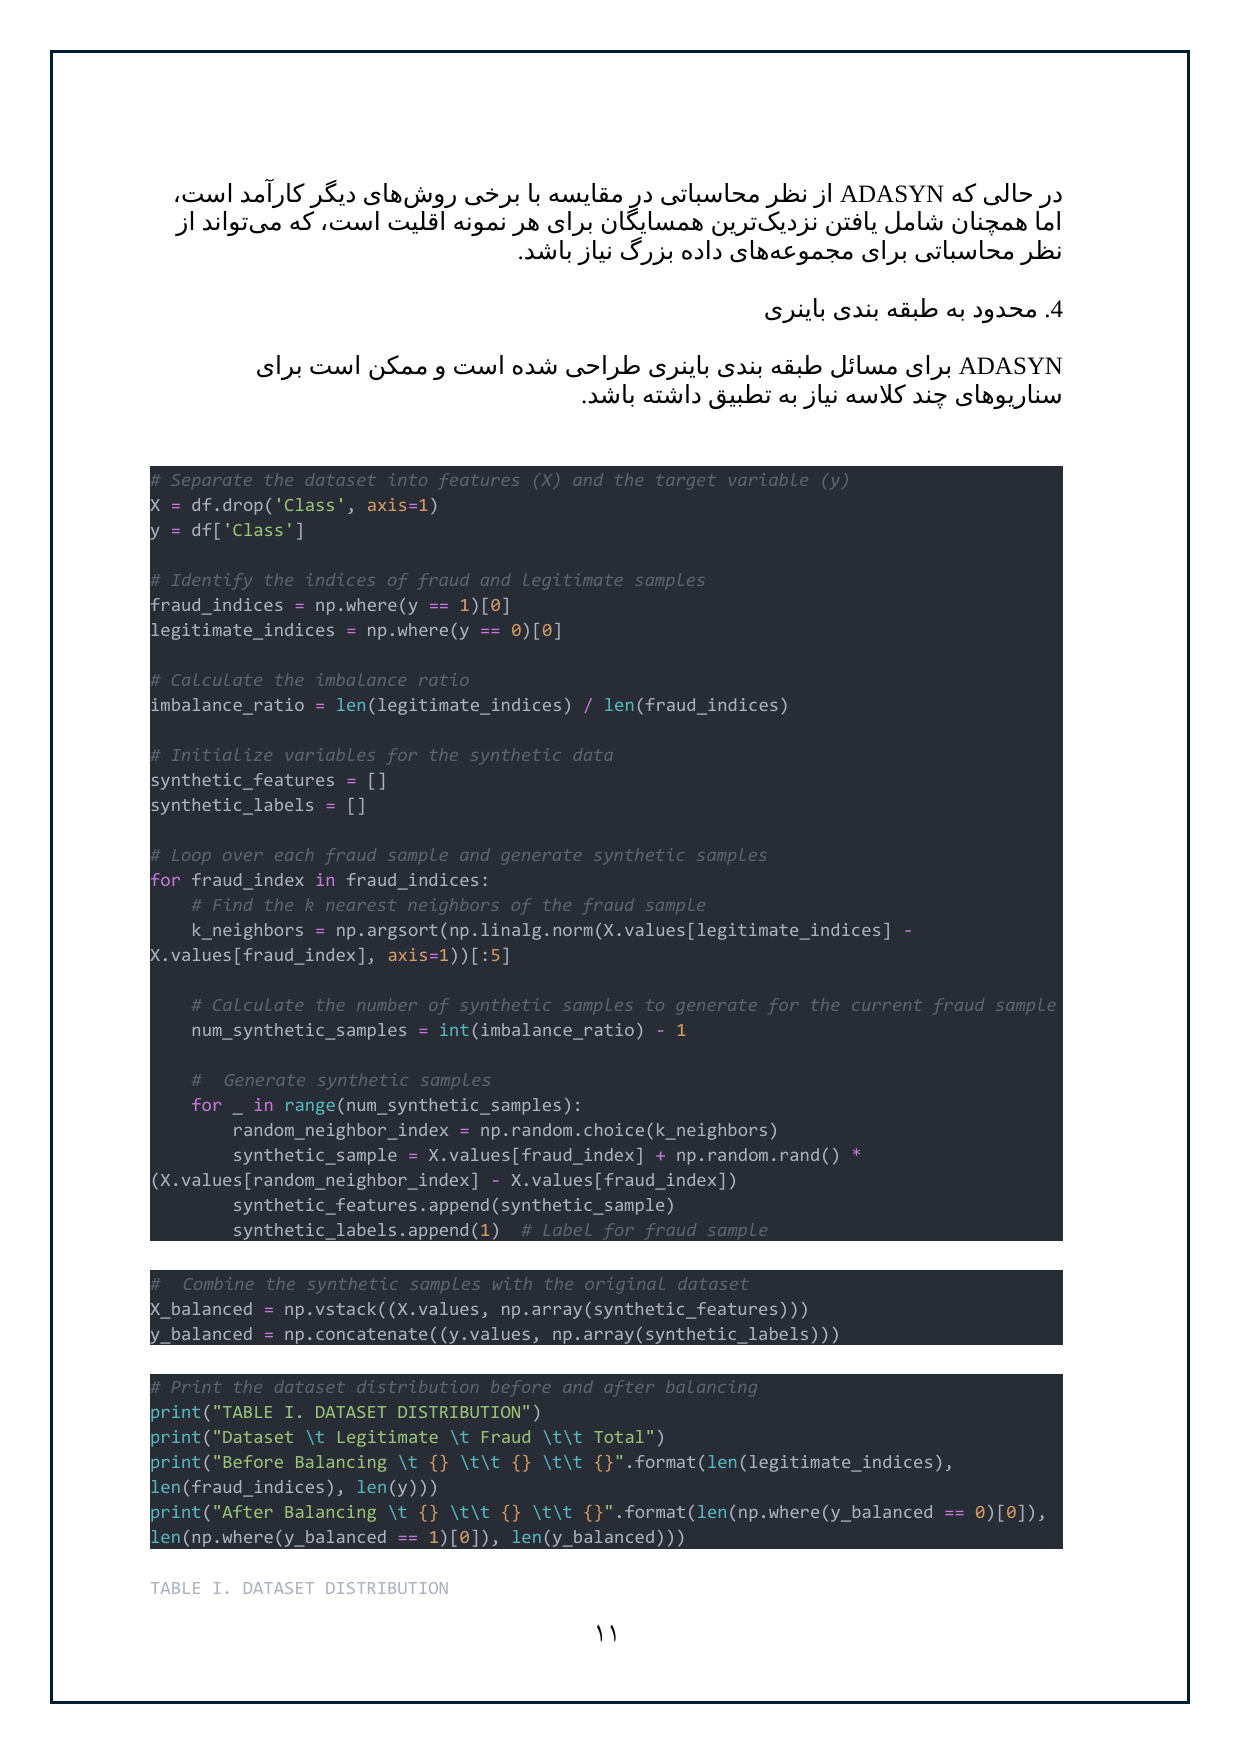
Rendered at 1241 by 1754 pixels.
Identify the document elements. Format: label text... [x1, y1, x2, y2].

text TABLE I. DATASET DISTRIBUTION [150, 1577, 1063, 1599]
text # Find the k nearest neighbors of the fraud sample [150, 891, 1063, 916]
text # Generate synthetic samples [150, 1066, 1063, 1091]
text synthetic_features = [] [150, 766, 1063, 791]
text print("Before Balancing \t {} \t\t {} \t\t {}".format(len(legitimate_indices), len(fraud_indices), len(y))) [150, 1449, 1063, 1499]
text synthetic_sample = X.values[fraud_index] + np.random.rand() * (X.values[random_neighbor_index] - X.values[fraud_index]) [150, 1141, 1063, 1191]
text random_neighbor_index = np.random.choice(k_neighbors) [150, 1116, 1063, 1141]
text # Combine the synthetic samples with the original dataset [150, 1270, 1063, 1295]
text در حالی که ADASYN از نظر محاسباتی در مقایسه با برخی روش‌های دیگر کارآمد است، اما همچنان شامل یافتن نزدیک‌ترین همسایگان برای هر نمونه اقلیت است، که می‌تواند از نظر محاسباتی برای مجموعه‌های داده بزرگ نیاز باشد. [150, 179, 1063, 265]
text X = df.drop('Class', axis=1) [150, 491, 1063, 516]
text # Initialize variables for the synthetic data [150, 741, 1063, 766]
text imbalance_ratio = len(legitimate_indices) / len(fraud_indices) [150, 691, 1063, 716]
text synthetic_features.append(synthetic_sample) [150, 1191, 1063, 1216]
text # Calculate the number of synthetic samples to generate for the current fraud sample [150, 991, 1063, 1016]
text print("TABLE I. DATASET DISTRIBUTION") [150, 1399, 1063, 1424]
text X_balanced = np.vstack((X.values, np.array(synthetic_features))) [150, 1295, 1063, 1320]
text k_neighbors = np.argsort(np.linalg.norm(X.values[legitimate_indices] - X.values[fraud_index], axis=1))[:5] [150, 916, 1063, 966]
text fraud_indices = np.where(y == 1)[0] [150, 591, 1063, 616]
text 4. محدود به طبقه بندی باینری [150, 294, 1063, 322]
text # Print the dataset distribution before and after balancing [150, 1374, 1063, 1399]
text # Loop over each fraud sample and generate synthetic samples [150, 841, 1063, 866]
text synthetic_labels.append(1) # Label for fraud sample [150, 1216, 1063, 1241]
text # Separate the dataset into features (X) and the target variable (y) [150, 466, 1063, 491]
text # Identify the indices of fraud and legitimate samples [150, 566, 1063, 591]
text for _ in range(num_synthetic_samples): [150, 1091, 1063, 1116]
text print("Dataset \t Legitimate \t Fraud \t\t Total") [150, 1424, 1063, 1449]
text y_balanced = np.concatenate((y.values, np.array(synthetic_labels))) [150, 1320, 1063, 1345]
text # Calculate the imbalance ratio [150, 666, 1063, 691]
text legitimate_indices = np.where(y == 0)[0] [150, 616, 1063, 641]
text ADASYN برای مسائل طبقه بندی باینری طراحی شده است و ممکن است برای سناریوهای چند کلاسه نیاز به تطبیق داشته باشد. [150, 351, 1063, 409]
text synthetic_labels = [] [150, 791, 1063, 816]
text print("After Balancing \t {} \t\t {} \t\t {}".format(len(np.where(y_balanced == 0)[0]), len(np.where(y_balanced == 1)[0]), len(y_balanced))) [150, 1499, 1063, 1549]
text for fraud_index in fraud_indices: [150, 866, 1063, 891]
text y = df['Class'] [150, 516, 1063, 541]
text num_synthetic_samples = int(imbalance_ratio) - 1 [150, 1016, 1063, 1041]
